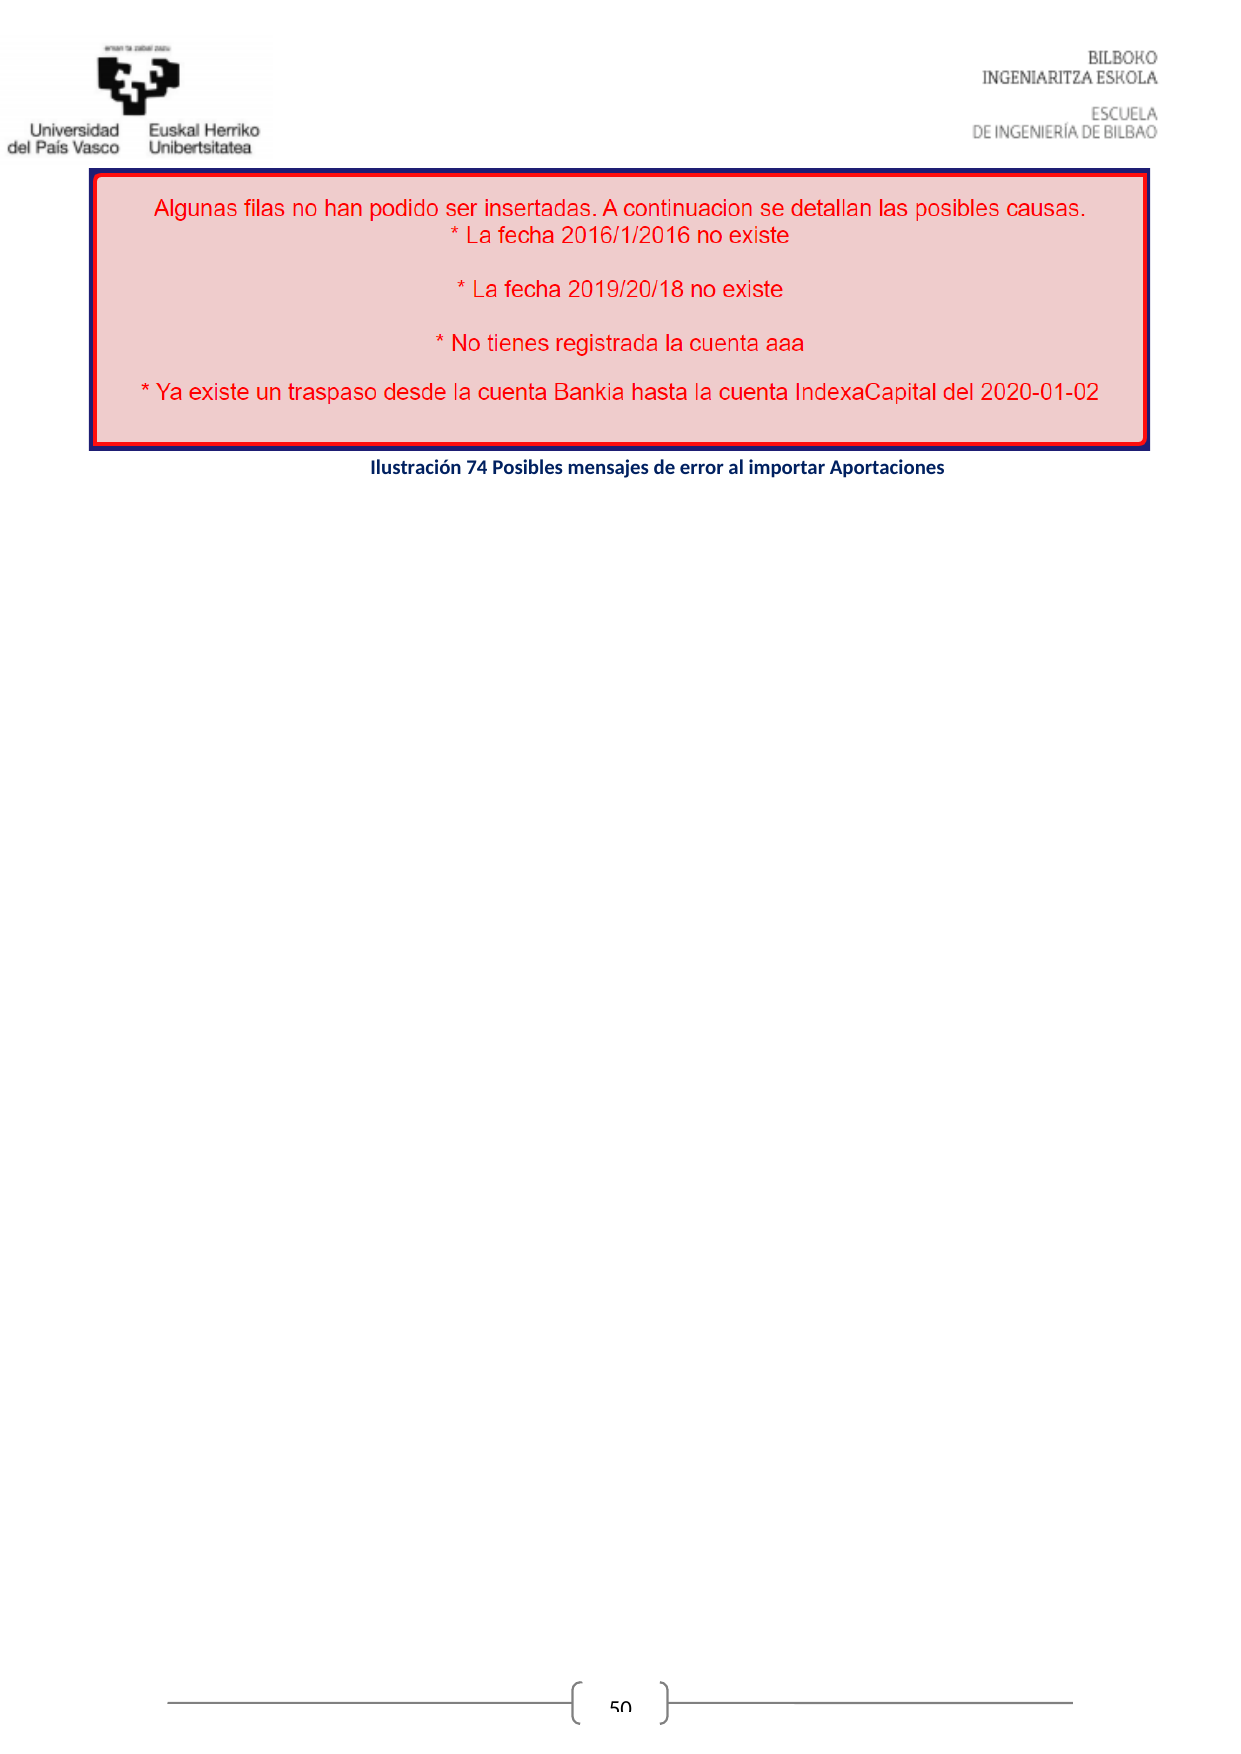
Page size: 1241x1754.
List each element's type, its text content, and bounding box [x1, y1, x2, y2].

picture [0, 28, 1184, 165]
picture [88, 168, 1150, 451]
